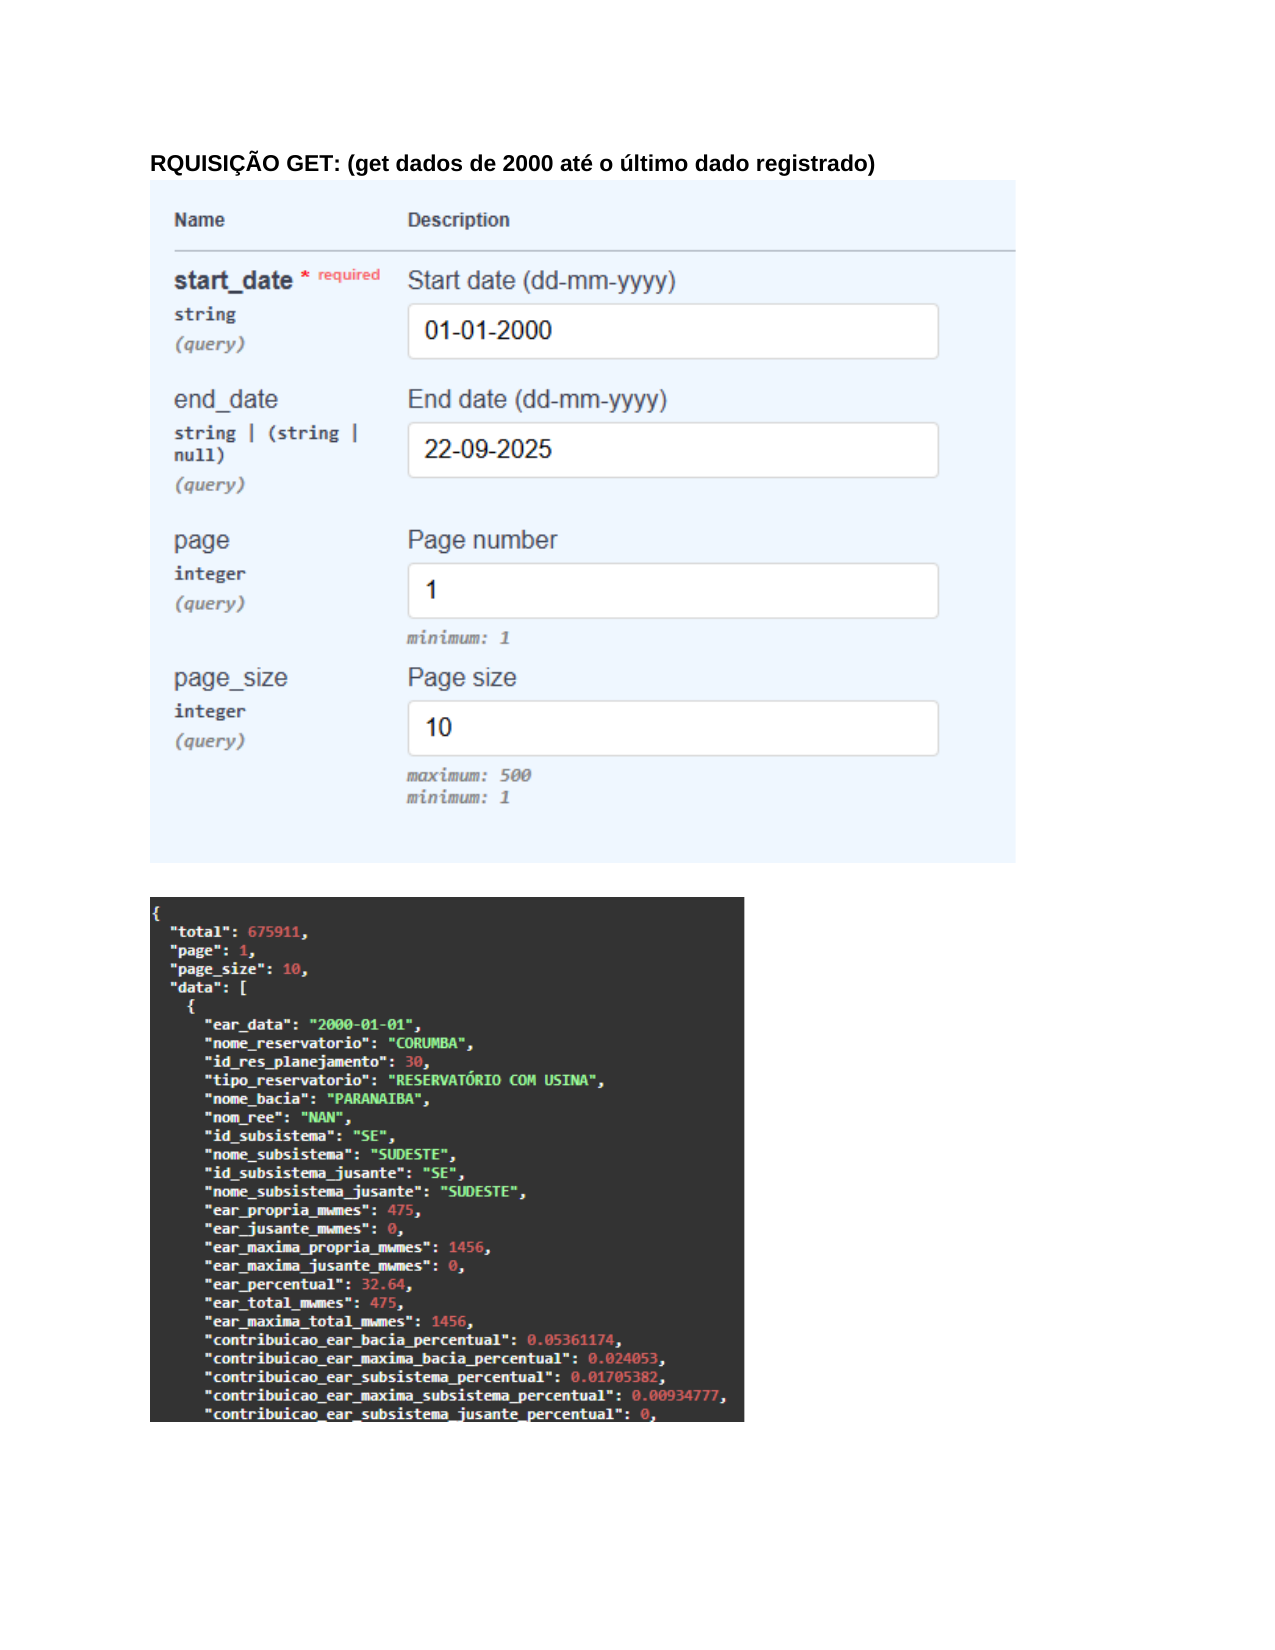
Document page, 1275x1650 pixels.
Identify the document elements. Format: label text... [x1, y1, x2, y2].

picture [150, 180, 1016, 863]
picture [150, 897, 745, 1422]
